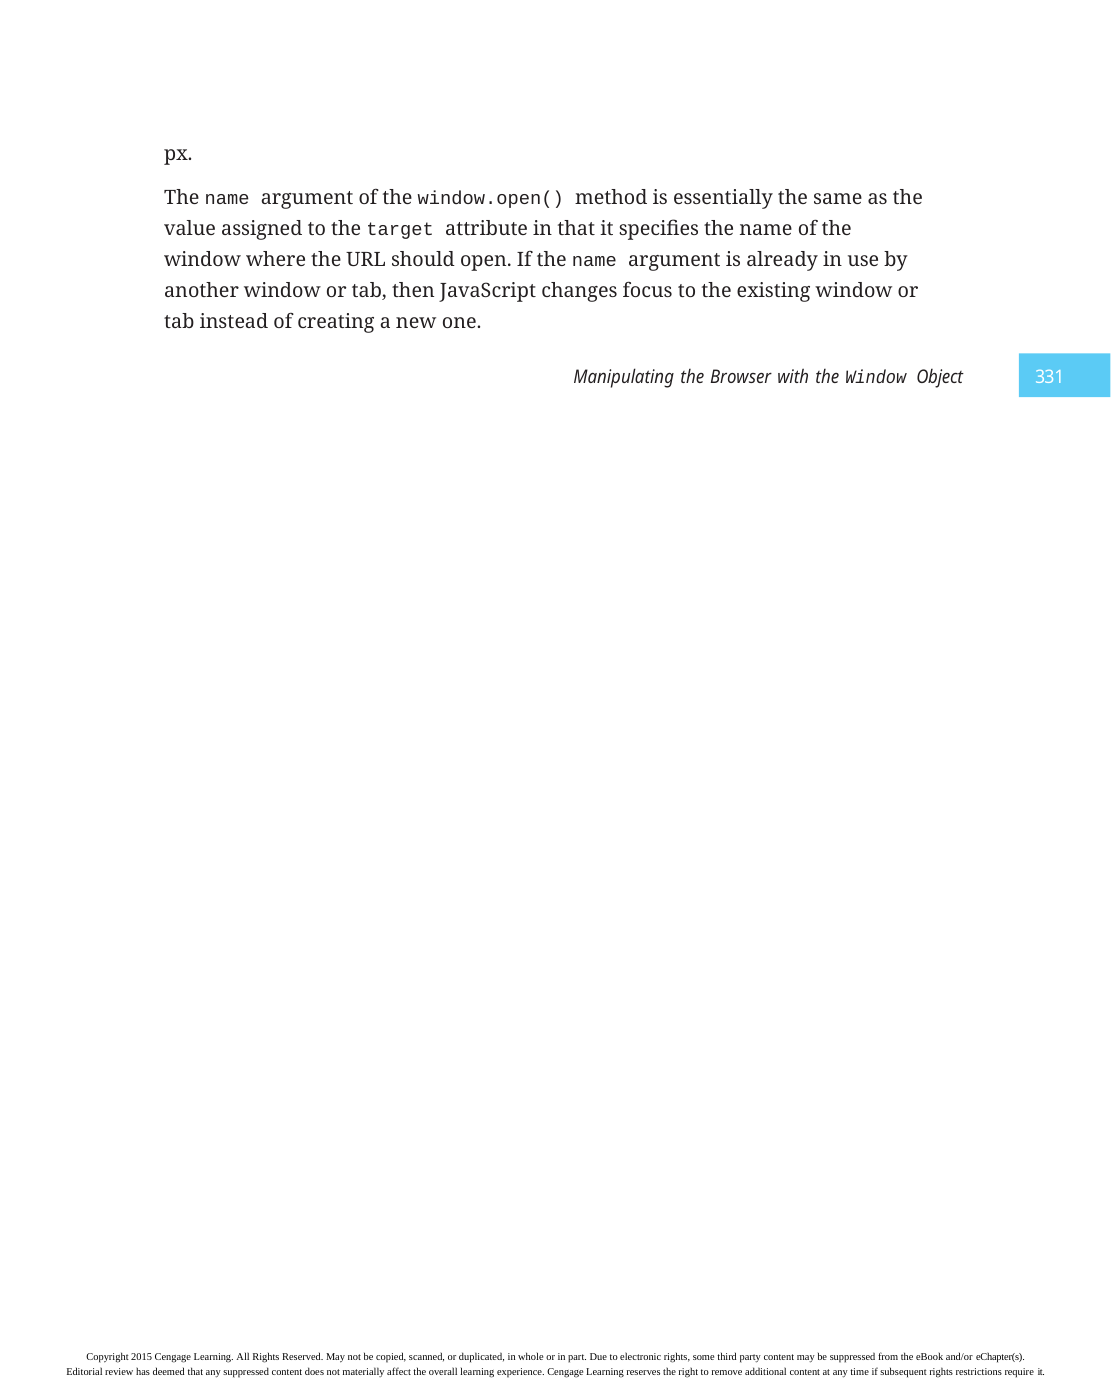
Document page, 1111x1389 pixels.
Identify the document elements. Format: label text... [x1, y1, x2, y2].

text The name argument of the window.open() method is essentially the same as the value assigned to the target attribute in that it specifies the name of the window where the URL should open. If the name argument is already in use by another window or tab, then JavaScript changes focus to the existing window or tab instead of creating a new one. [164, 183, 925, 334]
text Manipulating the Browser with the Window Object [573, 364, 1018, 389]
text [164, 139, 920, 167]
